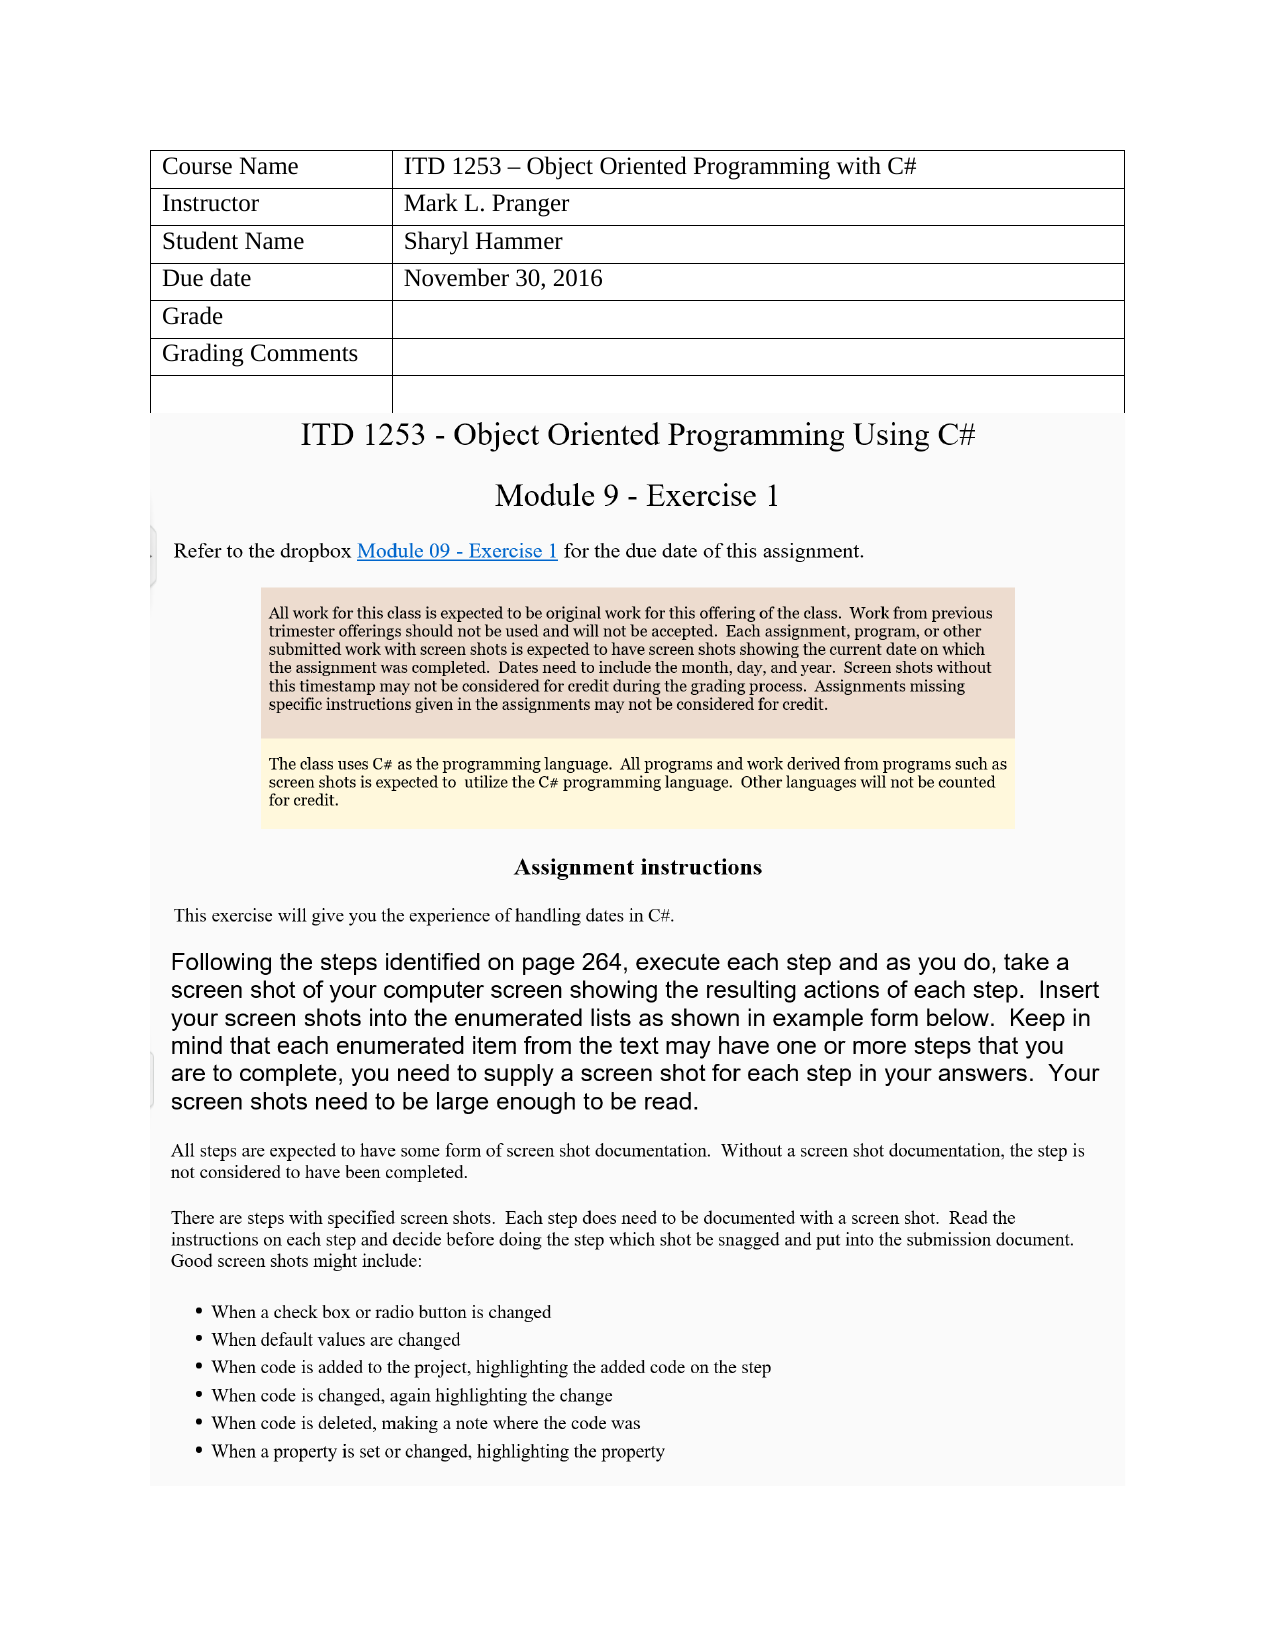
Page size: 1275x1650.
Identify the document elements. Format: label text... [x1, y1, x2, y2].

picture [150, 413, 1125, 1486]
table_cell Mark L. Pranger [393, 189, 1124, 225]
table_cell [393, 376, 1124, 412]
table_cell November 30, 2016 [393, 264, 1124, 300]
table_cell [393, 301, 1124, 337]
table_header Course Name [151, 151, 392, 187]
table_header ITD 1253 – Object Oriented Programming with C# [393, 151, 1124, 187]
table_cell [393, 339, 1124, 375]
table_cell Instructor [151, 189, 392, 225]
table_cell Due date [151, 264, 392, 300]
table_cell Sharyl Hammer [393, 226, 1124, 262]
table_cell Grade [151, 301, 392, 337]
table_cell Student Name [151, 226, 392, 262]
table_cell Grading Comments [151, 339, 392, 375]
table_cell [151, 376, 392, 412]
